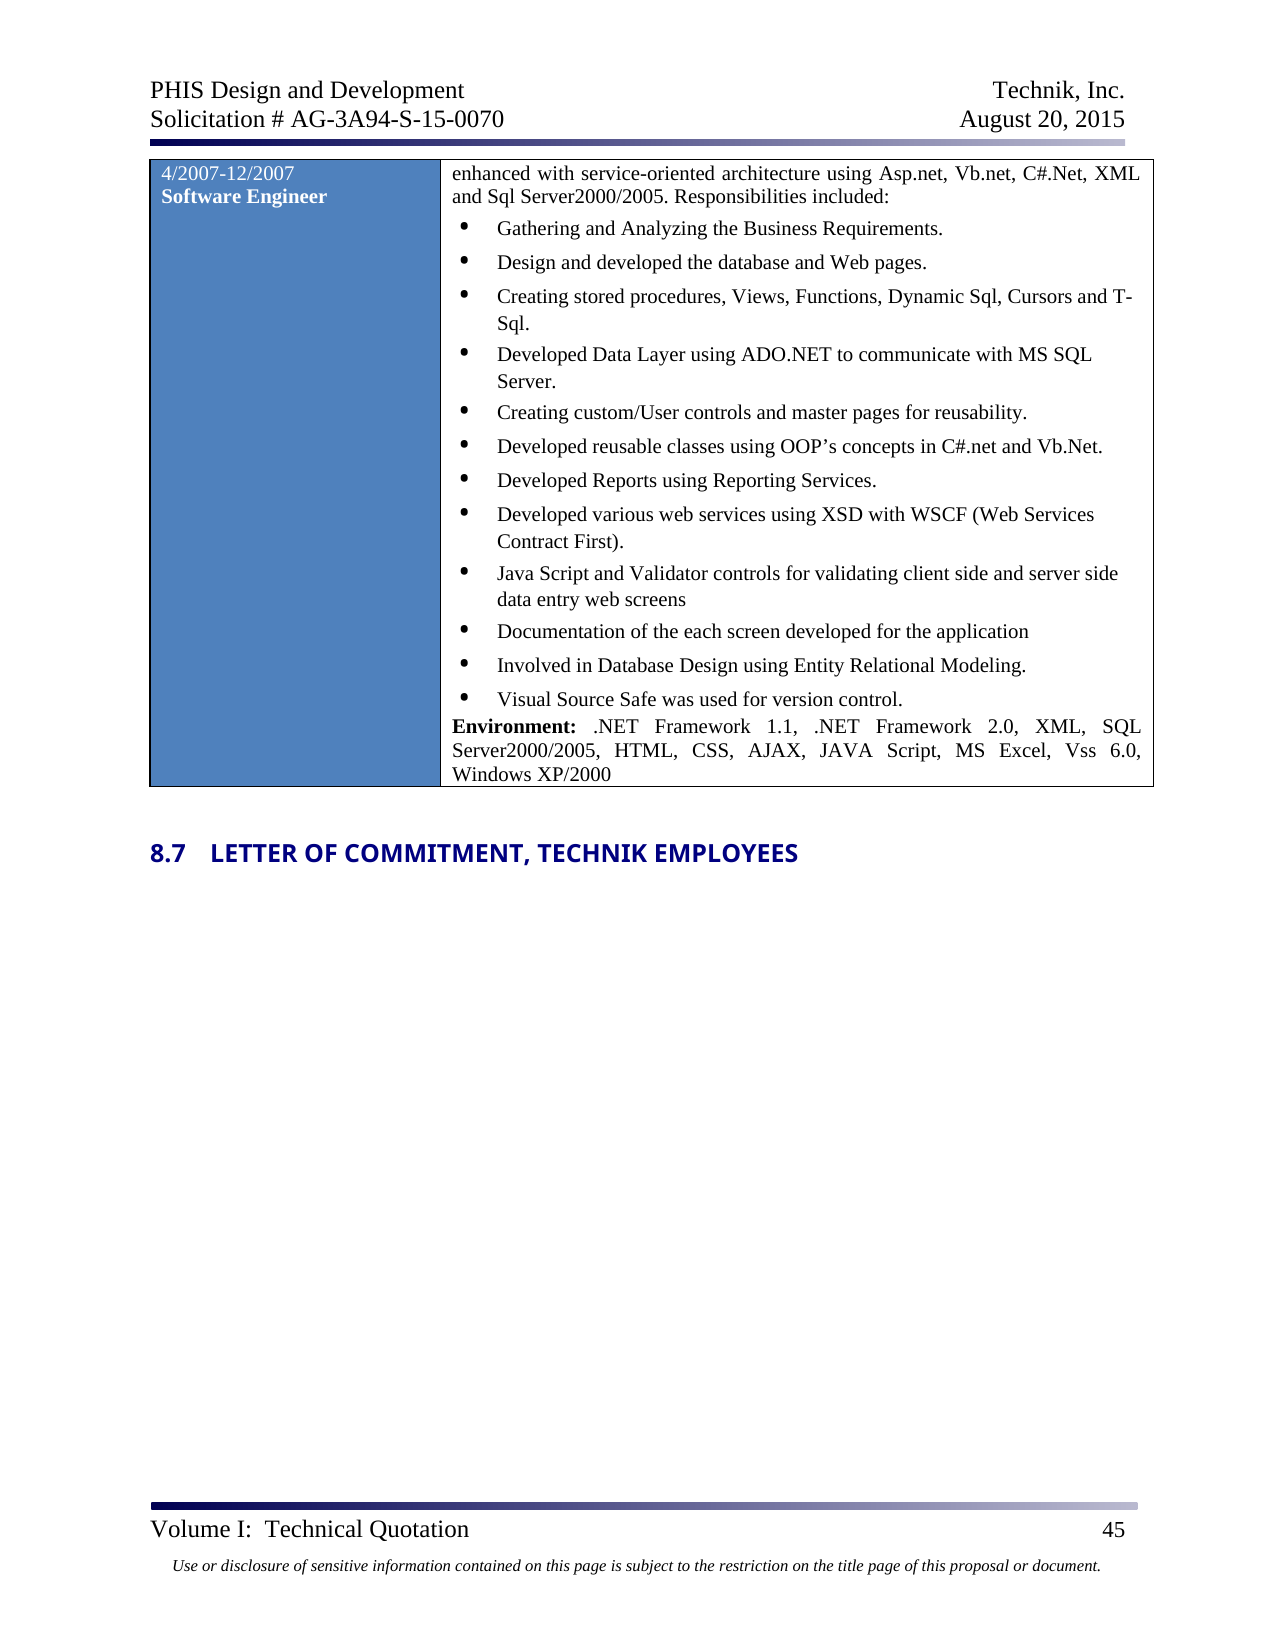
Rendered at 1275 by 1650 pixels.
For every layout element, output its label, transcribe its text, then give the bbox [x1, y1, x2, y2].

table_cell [441, 160, 1153, 786]
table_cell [151, 160, 440, 786]
subtitle Letter of Commitment, Technik Employees [150, 836, 1125, 870]
